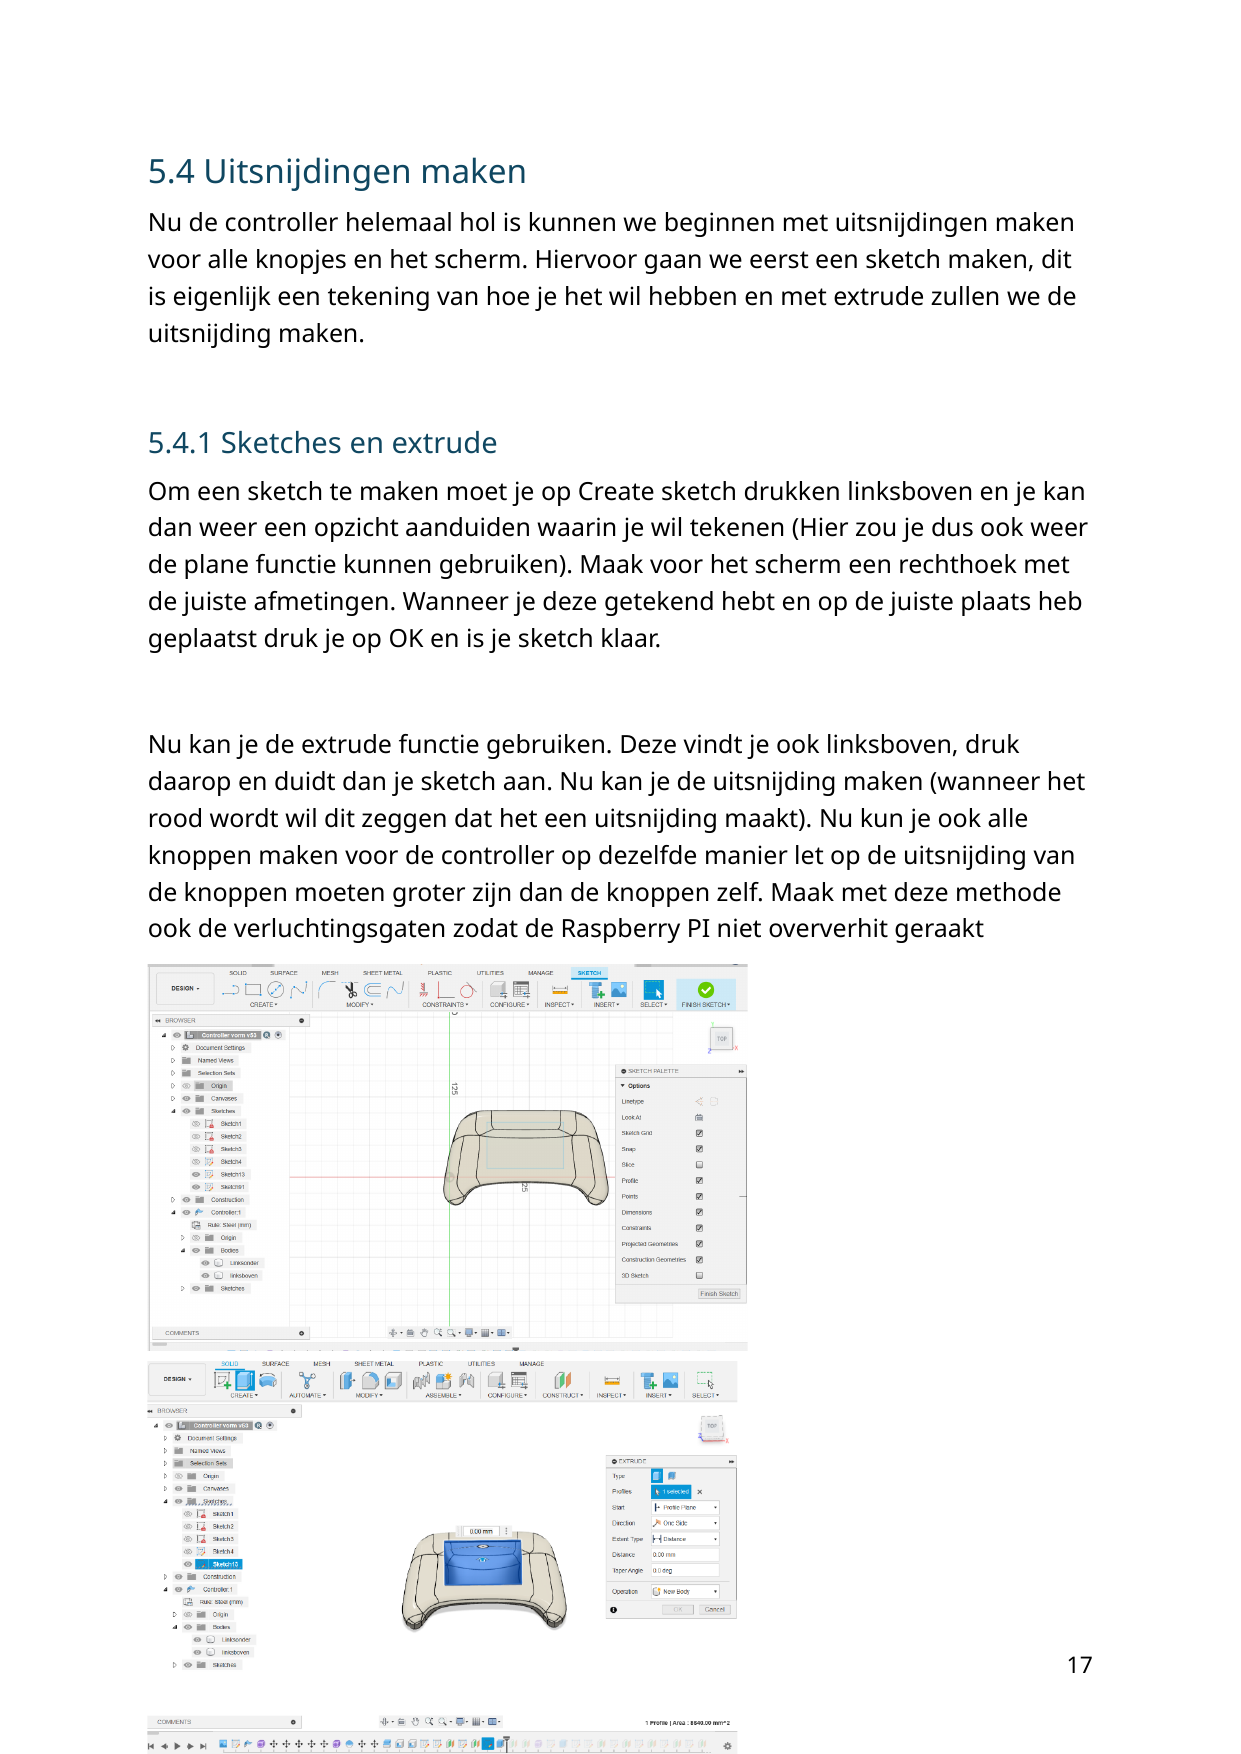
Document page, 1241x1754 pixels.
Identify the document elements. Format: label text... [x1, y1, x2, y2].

text Nu kan je de extrude functie gebruiken. Deze vindt je ook linksboven, druk daarop en duidt dan je sketch aan. Nu kan je de uitsnijding maken (wanneer het rood wordt wil dit zeggen dat het een uitsnijding maakt). Nu kun je ook alle knoppen maken voor de controller op dezelfde manier let op de uitsnijding van de knoppen moeten groter zijn dan de knoppen zelf. Maak met deze methode ook de verluchtingsgaten zodat de Raspberry PI niet oververhit geraakt [148, 727, 1093, 945]
text Nu de controller helemaal hol is kunnen we beginnen met uitsnijdingen maken voor alle knopjes en het scherm. Hiervoor gaan we eerst een sketch maken, dit is eigenlijk een tekening van hoe je het wil hebben en met extrude zullen we de uitsnijding maken. [148, 205, 1093, 349]
picture [147, 1361, 738, 1754]
text Om een sketch te maken moet je op Create sketch drukken linksboven en je kan dan weer een opzicht aanduiden waarin je wil tekenen (Hier zou je dus ook weer de plane functie kunnen gebruiken). Maak voor het scherm een rechthoek met de juiste afmetingen. Wanneer je deze getekend hebt en op de juiste plaats heb geplaatst druk je op OK en is je sketch klaar. [148, 473, 1093, 654]
subtitle 5.4.1 Sketches en extrude [148, 422, 1093, 462]
picture [147, 964, 748, 1351]
subtitle 5.4 Uitsnijdingen maken [148, 148, 1093, 193]
